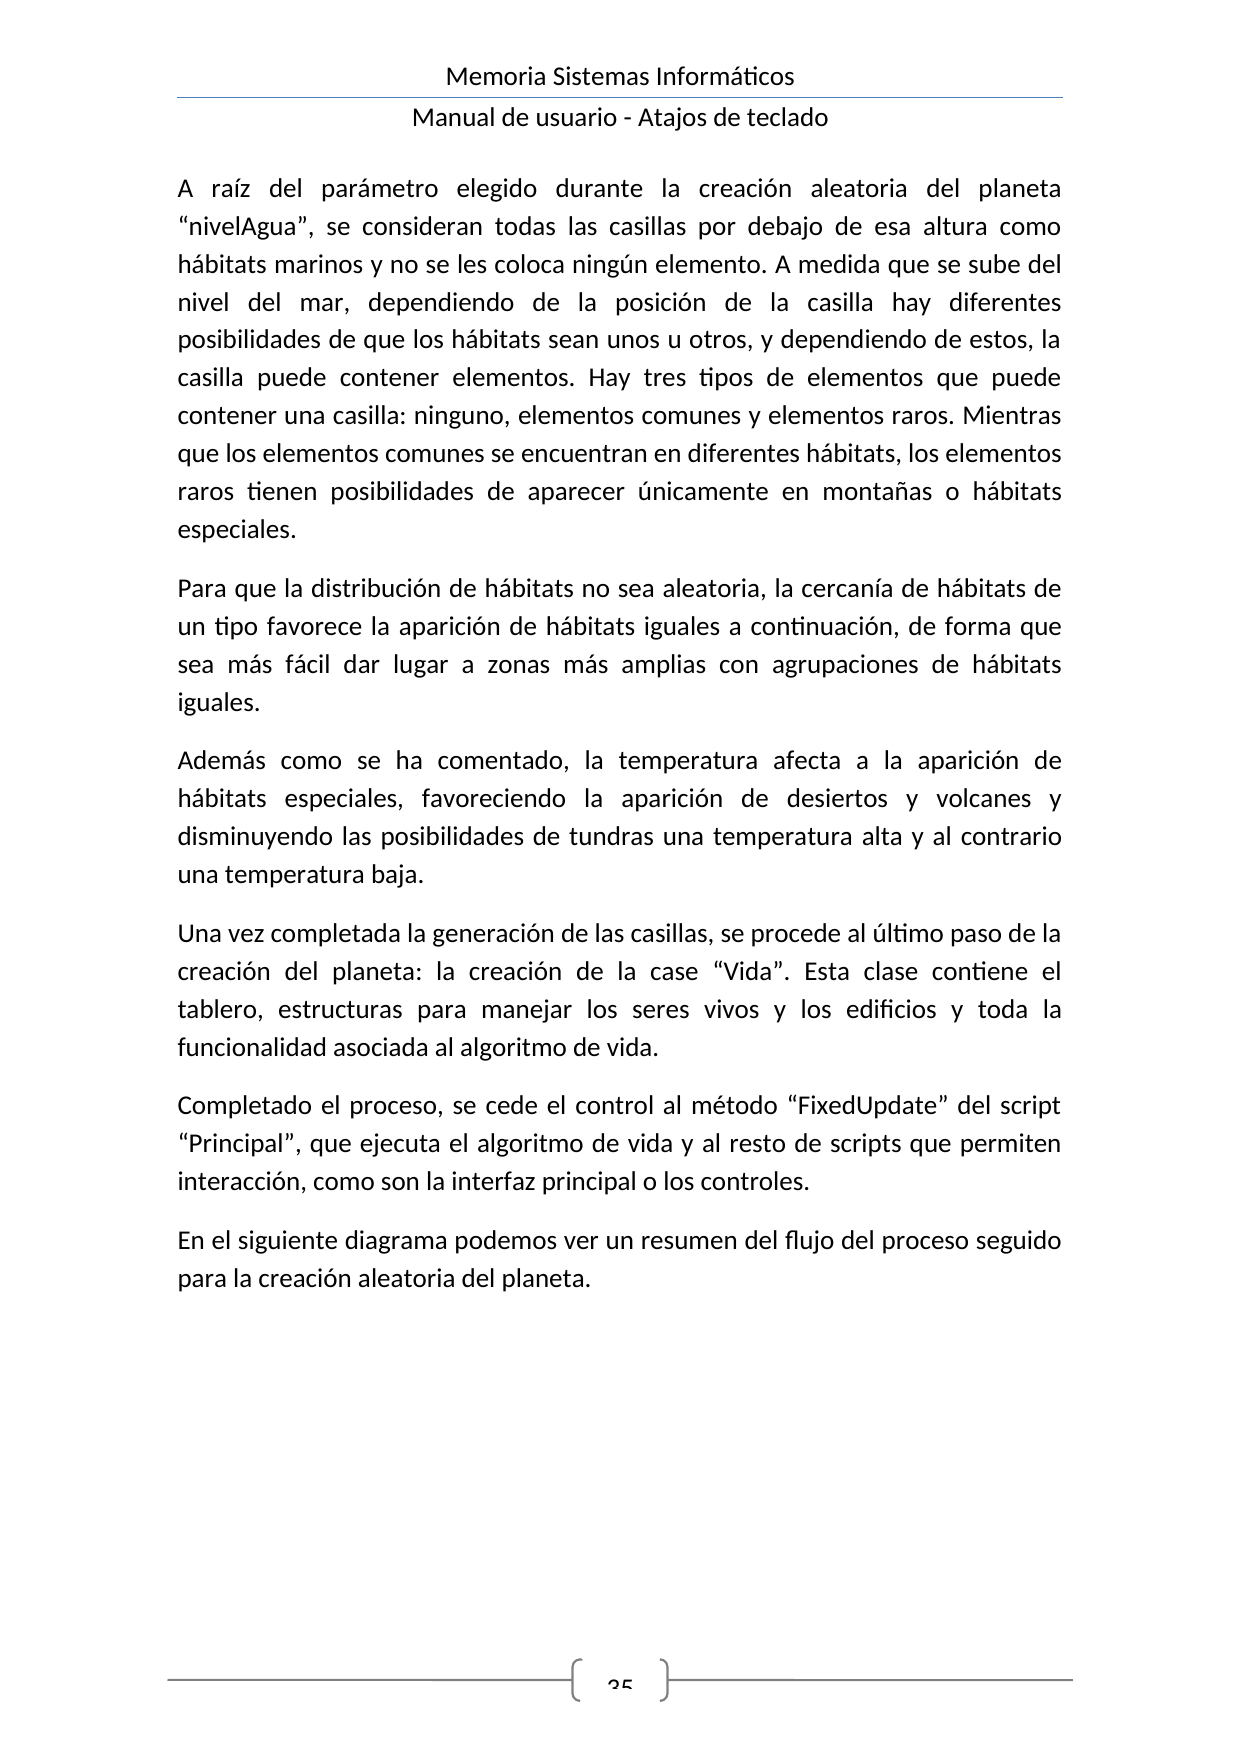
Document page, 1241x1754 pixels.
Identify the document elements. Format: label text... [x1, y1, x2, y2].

text En el siguiente diagrama podemos ver un resumen del flujo del proceso seguido para la creación aleatoria del planeta. [177, 1223, 1063, 1294]
text Una vez completada la generación de las casillas, se procede al último paso de la creación del planeta: la creación de la case “Vida”. Esta clase contiene el tablero, estructuras para manejar los seres vivos y los edificios y toda la funcionalidad asociada al algoritmo de vida. [177, 916, 1063, 1063]
text Para que la distribución de hábitats no sea aleatoria, la cercanía de hábitats de un tipo favorece la aparición de hábitats iguales a continuación, de forma que sea más fácil dar lugar a zonas más amplias con agrupaciones de hábitats iguales. [177, 571, 1063, 718]
text A raíz del parámetro elegido durante la creación aleatoria del planeta “nivelAgua”, se consideran todas las casillas por debajo de esa altura como hábitats marinos y no se les coloca ningún elemento. A medida que se sube del nivel del mar, dependiendo de la posición de la casilla hay diferentes posibilidades de que los hábitats sean unos u otros, y dependiendo de estos, la casilla puede contener elementos. Hay tres tipos de elementos que puede contener una casilla: ninguno, elementos comunes y elementos raros. Mientras que los elementos comunes se encuentran en diferentes hábitats, los elementos raros tienen posibilidades de aparecer únicamente en montañas o hábitats especiales. [177, 171, 1063, 545]
text Completado el proceso, se cede el control al método “FixedUpdate” del script “Principal”, que ejecuta el algoritmo de vida y al resto de scripts que permiten interacción, como son la interfaz principal o los controles. [177, 1088, 1063, 1197]
text Además como se ha comentado, la temperatura afecta a la aparición de hábitats especiales, favoreciendo la aparición de desiertos y volcanes y disminuyendo las posibilidades de tundras una temperatura alta y al contrario una temperatura baja. [177, 743, 1063, 890]
